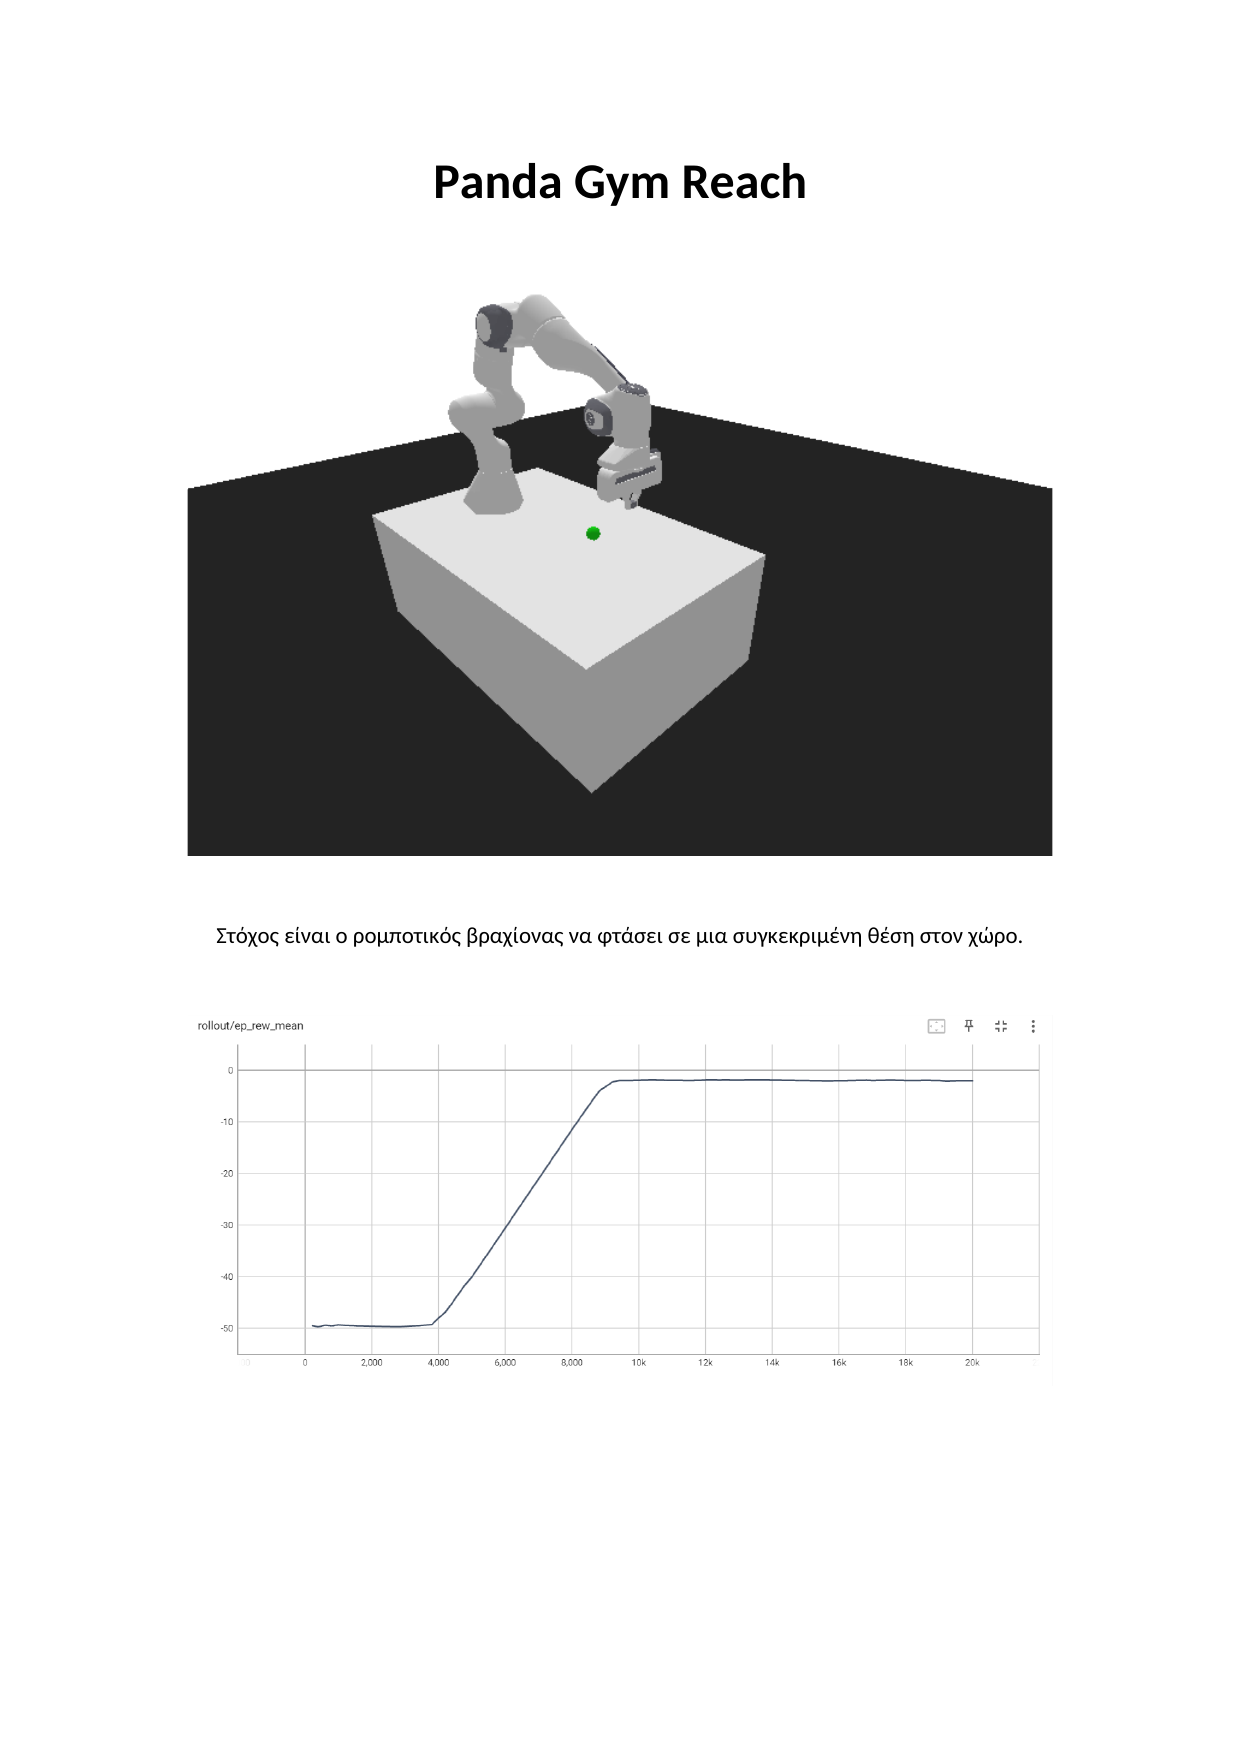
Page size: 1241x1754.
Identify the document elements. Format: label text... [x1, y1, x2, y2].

picture [187, 1015, 1053, 1386]
text Panda Gym Reach [187, 150, 1053, 211]
picture [187, 279, 1053, 856]
text Στόχος είναι ο ρομποτικός βραχίονας να φτάσει σε μια συγκεκριμένη θέση στον χώρο. [187, 921, 1053, 949]
